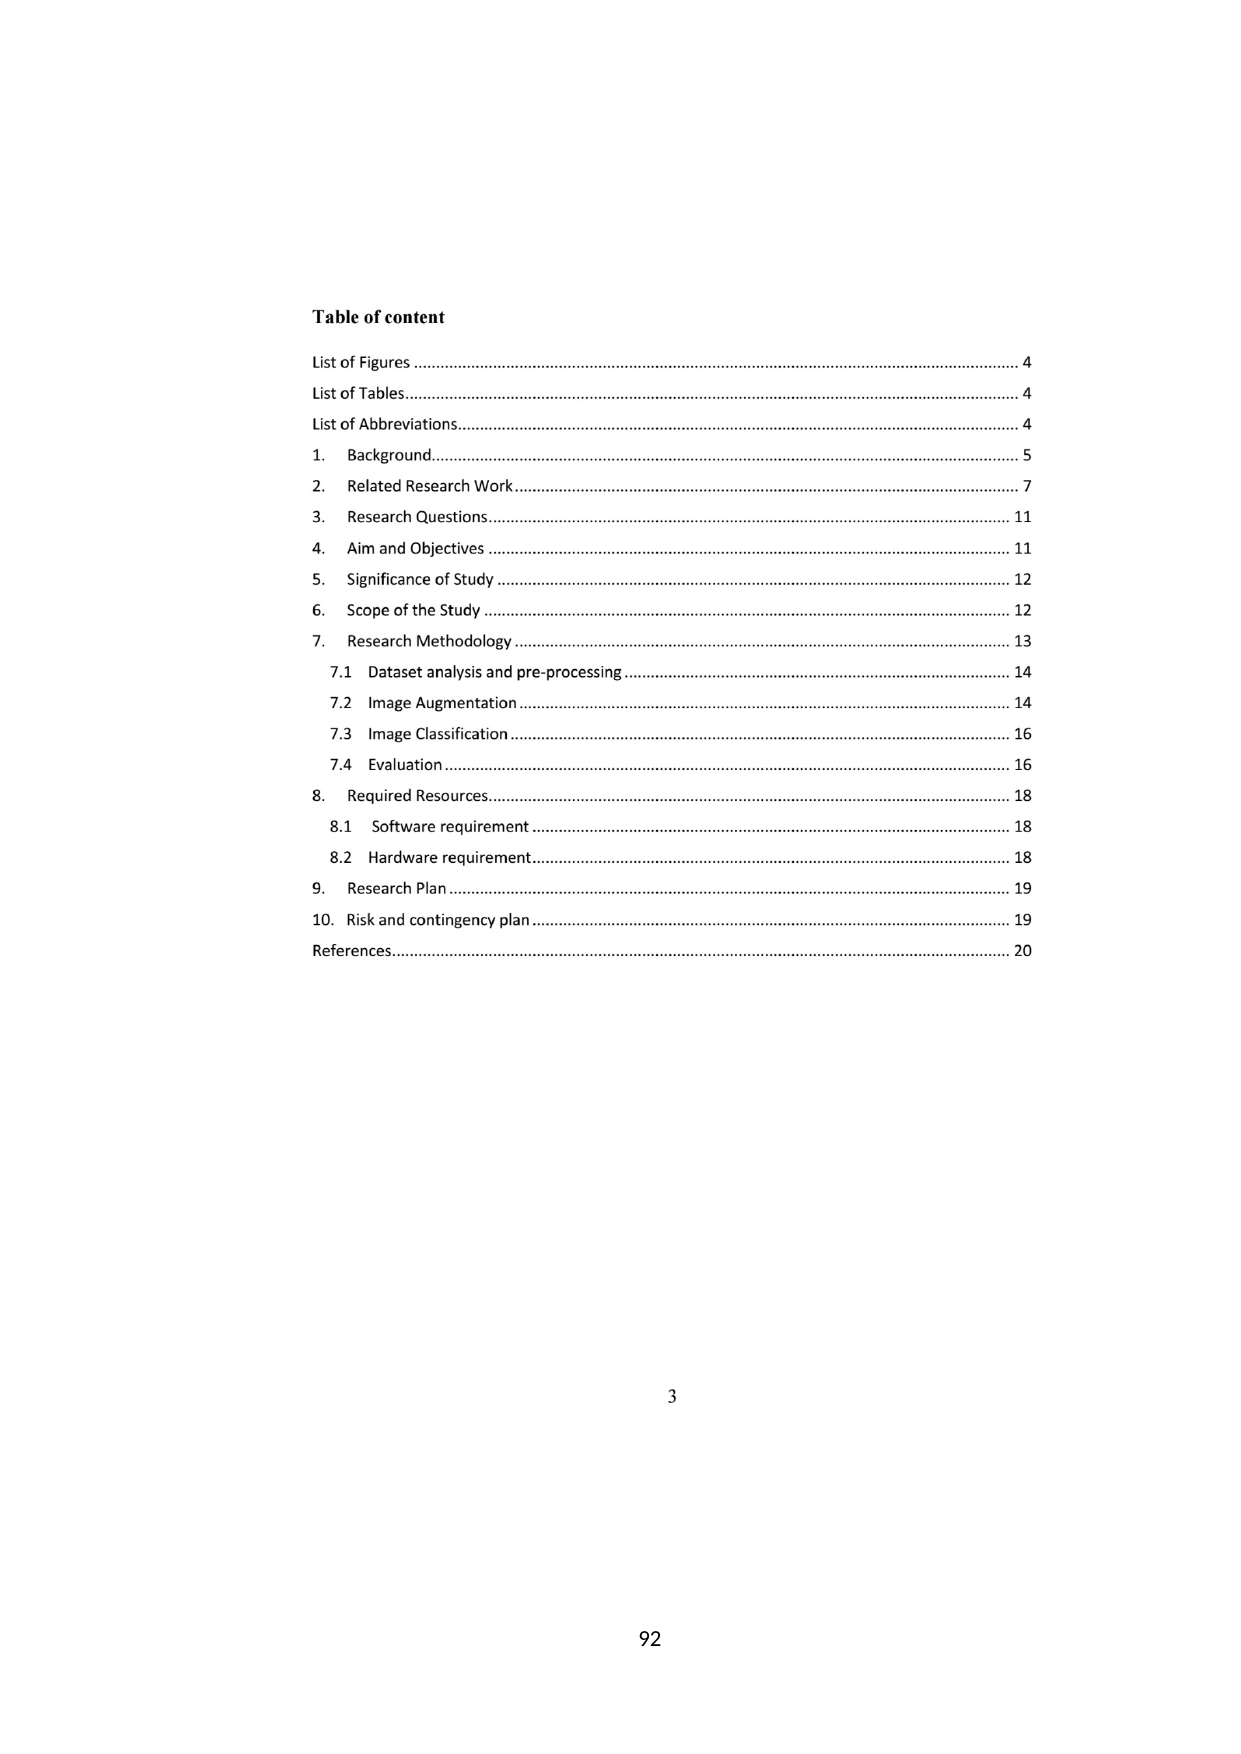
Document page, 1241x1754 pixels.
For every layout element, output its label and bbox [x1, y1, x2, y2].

picture [177, 147, 1122, 1484]
